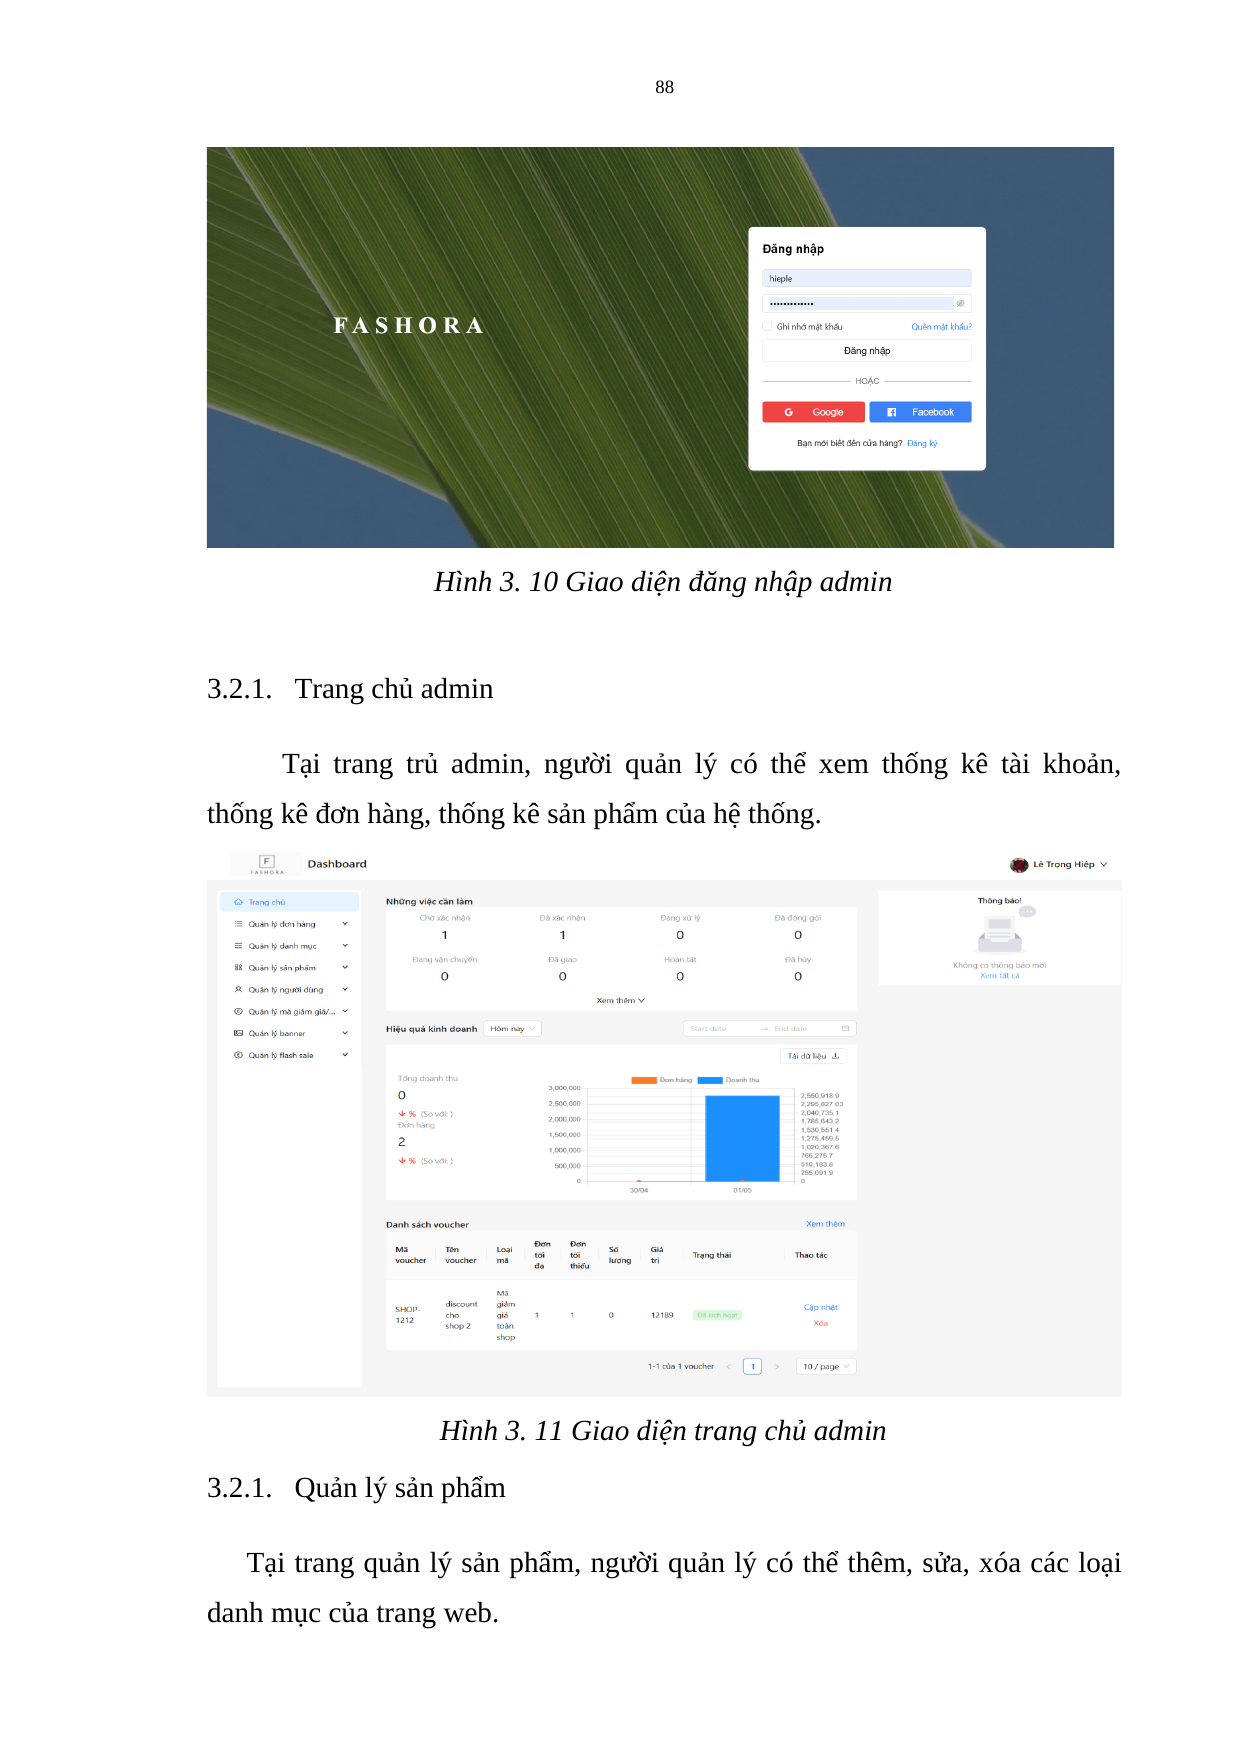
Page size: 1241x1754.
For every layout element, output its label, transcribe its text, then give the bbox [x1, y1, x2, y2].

text 3.2.1. Trang chủ admin [207, 671, 1122, 704]
text 3.2.1. Quản lý sản phẩm [207, 1470, 1122, 1503]
text Hình 3. 11 Giao diện trang chủ admin [207, 1413, 1122, 1447]
text Tại trang quản lý sản phẩm, người quản lý có thể thêm, sửa, xóa các loại danh mục của trang web. [207, 1545, 1122, 1629]
text Hình 3. 10 Giao diện đăng nhập admin [207, 564, 1122, 598]
picture [206, 849, 1122, 1397]
picture [206, 147, 1115, 548]
text Tại trang trủ admin, người quản lý có thể xem thống kê tài khoản, thống kê đơn hàng, thống kê sản phẩm của hệ thống. [207, 746, 1122, 830]
